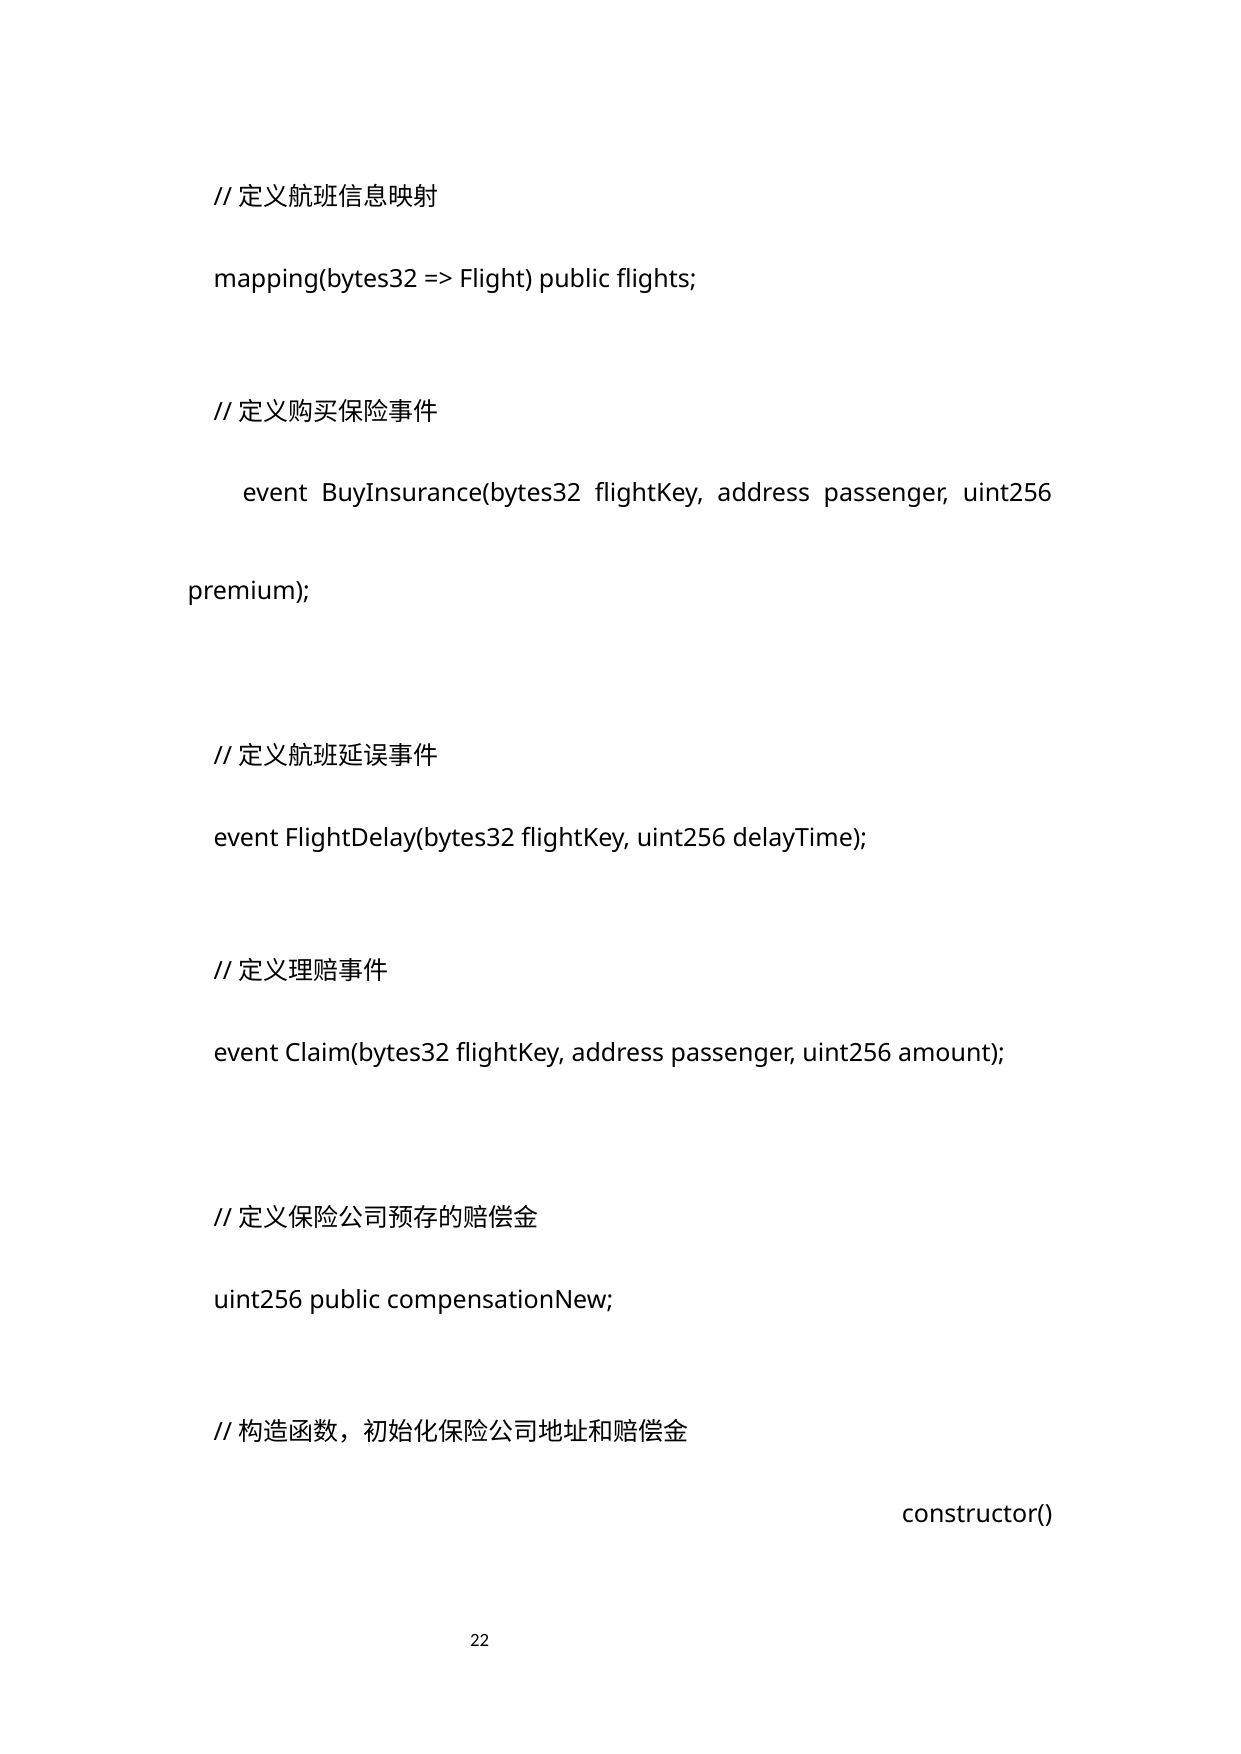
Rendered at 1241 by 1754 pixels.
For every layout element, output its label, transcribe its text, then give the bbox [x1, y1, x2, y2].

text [187, 1481, 1053, 1546]
text event Claim(bytes32 flightKey, address passenger, uint256 amount); [187, 1019, 1053, 1084]
text mapping(bytes32 => Flight) public flights; [187, 245, 1053, 310]
text // 定义理赔事件 [187, 936, 1053, 1001]
text // 构造函数，初始化保险公司地址和赔偿金 [187, 1397, 1053, 1462]
text // 定义航班信息映射 [187, 162, 1053, 227]
text // 定义保险公司预存的赔偿金 [187, 1183, 1053, 1248]
text // 定义购买保险事件 [187, 377, 1053, 442]
text event FlightDelay(bytes32 flightKey, uint256 delayTime); [187, 804, 1053, 869]
text event BuyInsurance(bytes32 flightKey, address passenger, uint256 premium); [187, 460, 1053, 622]
text // 定义航班延误事件 [187, 721, 1053, 786]
text uint256 public compensationNew; [187, 1266, 1053, 1331]
